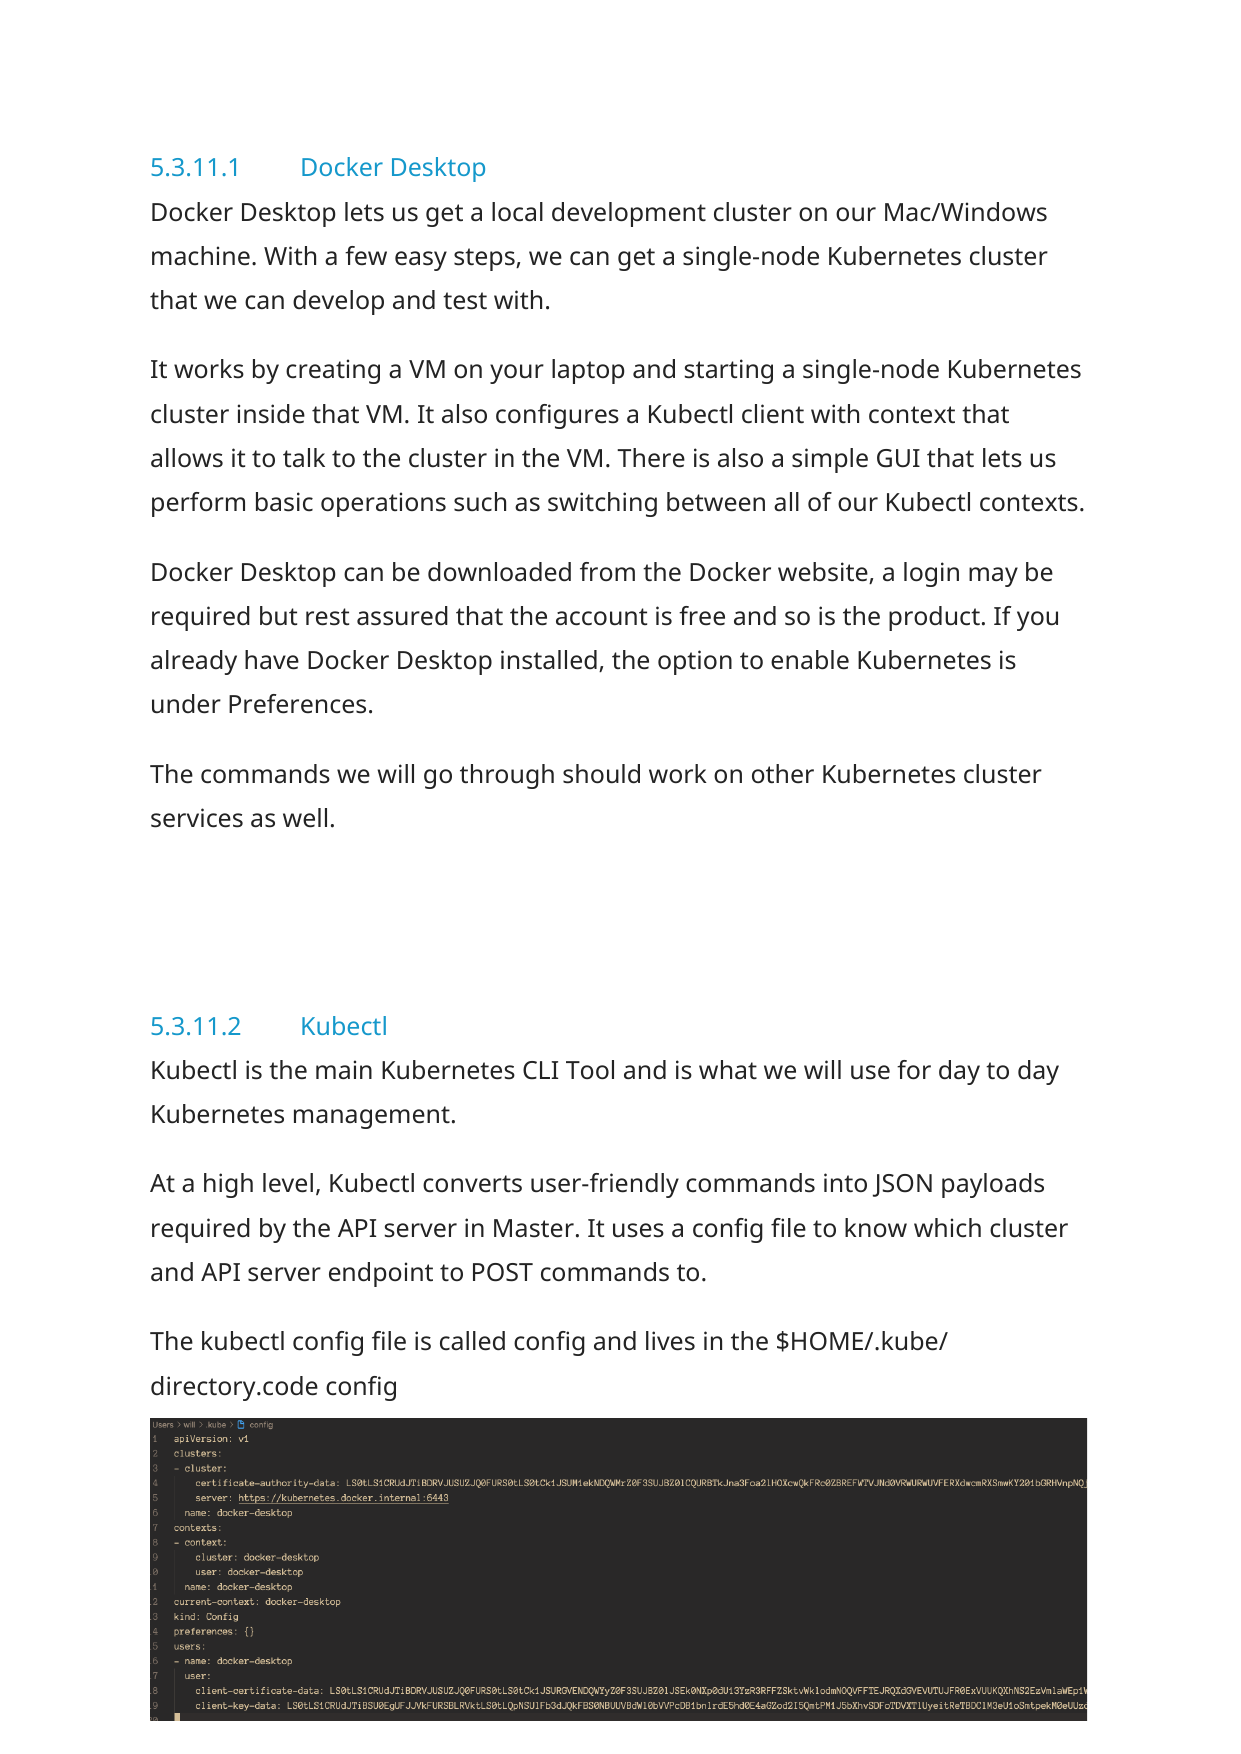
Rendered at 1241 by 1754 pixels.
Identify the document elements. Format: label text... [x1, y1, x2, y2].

subtitle Kubectl [150, 1008, 1090, 1042]
text At a high level, Kubectl converts user-friendly commands into JSON payloads required by the API server in Master. It uses a config file to know which cluster and API server endpoint to POST commands to. [150, 1166, 1090, 1289]
text Docker Desktop lets us get a local development cluster on our Mac/Windows machine. With a few easy steps, we can get a single-node Kubernetes cluster that we can develop and test with. [150, 194, 1090, 317]
text Docker Desktop can be downloaded from the Docker website, a login may be required but rest assured that the account is free and so is the product. If you already have Docker Desktop installed, the option to enable Kubernetes is under Preferences. [150, 554, 1090, 721]
subtitle Docker Desktop [150, 150, 1090, 184]
text The kubectl config file is called config and lives in the $HOME/.kube/ directory.code config [150, 1324, 1090, 1402]
text The commands we will go through should work on other Kubernetes cluster services as well. [150, 756, 1090, 834]
text It works by creating a VM on your laptop and starting a single-node Kubernetes cluster inside that VM. It also configures a Kubectl client with context that allows it to talk to the cluster in the VM. There is also a simple GUI that lets us perform basic operations such as switching between all of our Kubectl contexts. [150, 352, 1090, 519]
text Kubectl is the main Kubernetes CLI Tool and is what we will use for day to day Kubernetes management. [150, 1053, 1090, 1131]
picture [150, 1418, 1087, 1721]
